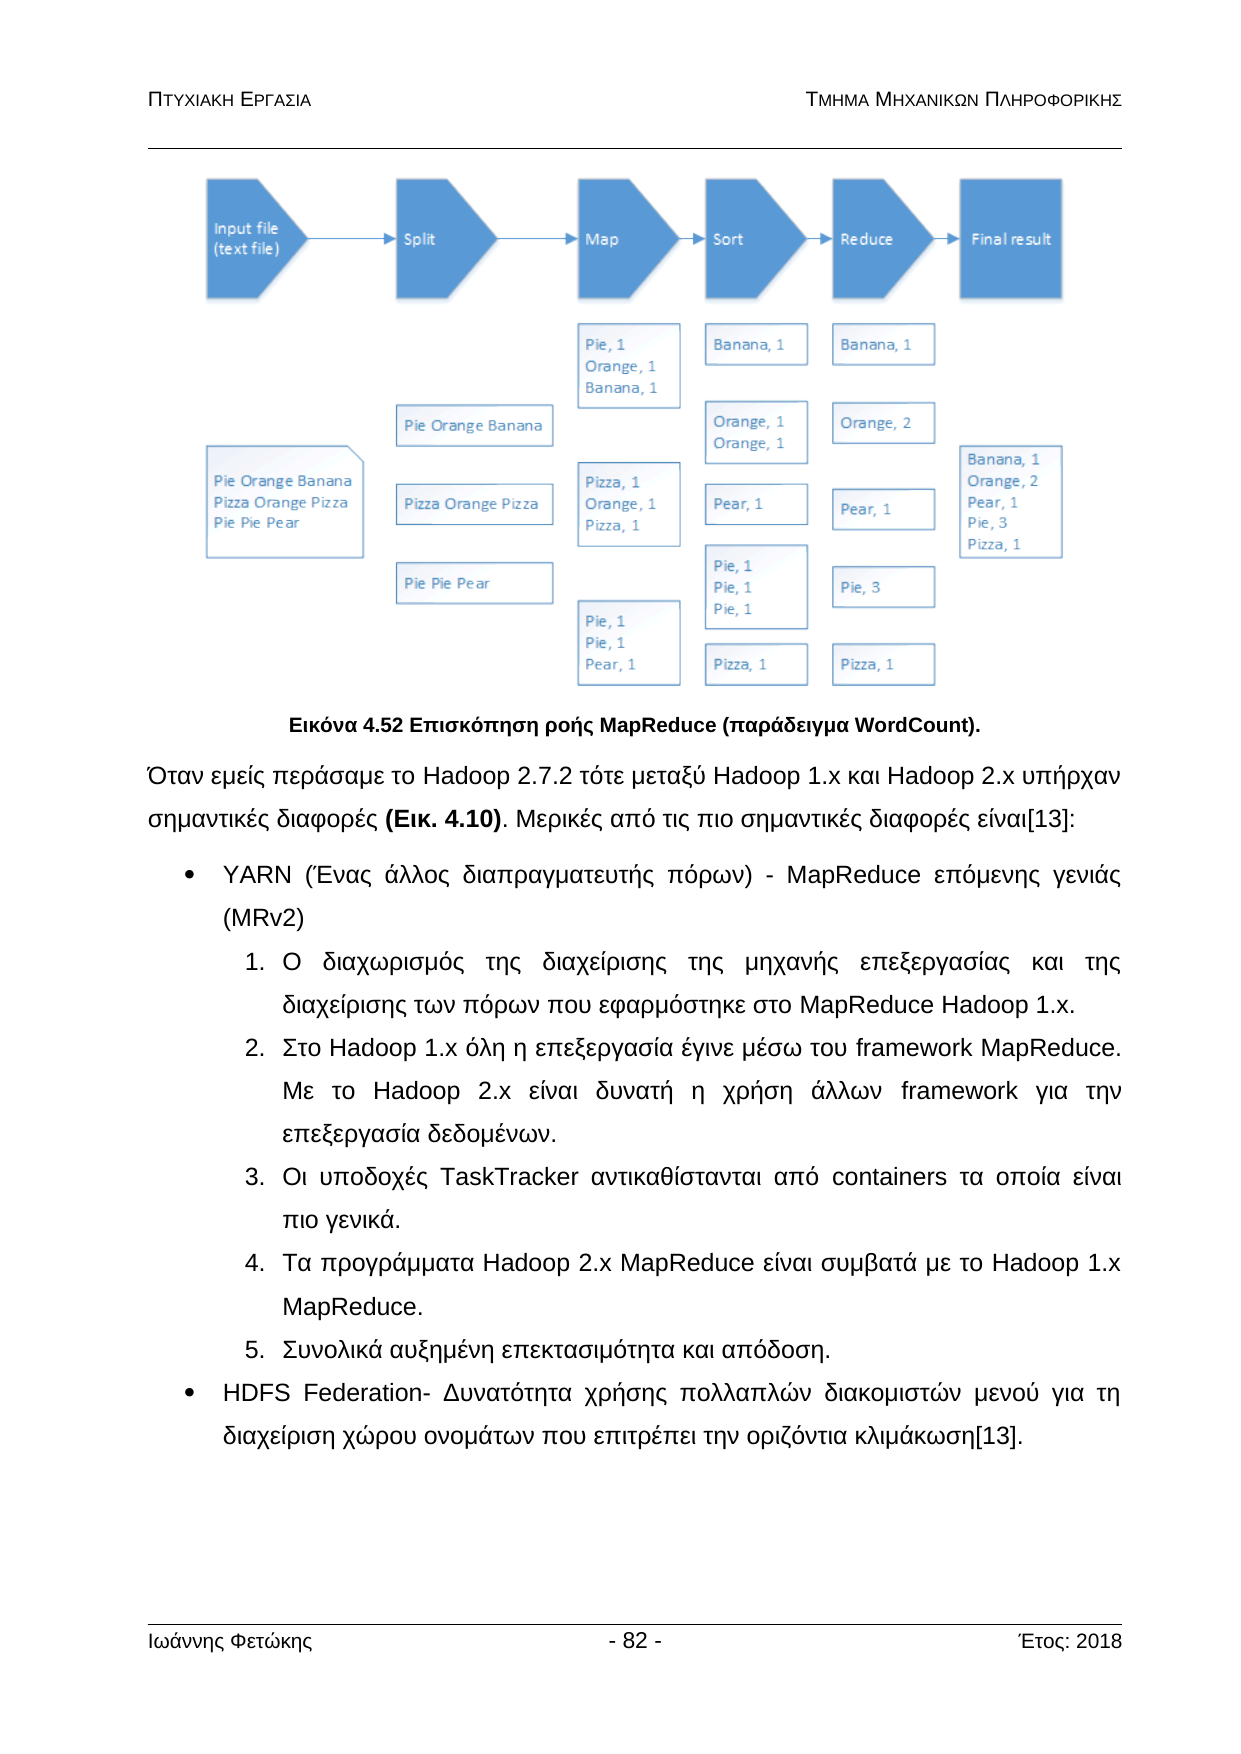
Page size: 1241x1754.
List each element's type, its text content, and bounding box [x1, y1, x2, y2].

list Τα προγράμματα Hadoop 2.x MapReduce είναι συμβατά με το Hadoop 1.x MapReduce. [244, 1248, 1122, 1320]
list Οι υποδοχές TaskTracker αντικαθίστανται από containers τα οποία είναι πιο γενικά. [244, 1162, 1122, 1234]
list Στο Hadoop 1.x όλη η επεξεργασία έγινε μέσω του framework MapReduce. Με το Hadoop 2.x είναι δυνατή η χρήση άλλων framework για την επεξεργασία δεδομένων. [244, 1033, 1122, 1148]
list Συνολικά αυξημένη επεκτασιμότητα και απόδοση. [244, 1334, 1122, 1363]
picture [200, 176, 1070, 686]
list Ο διαχωρισμός της διαχείρισης της μηχανής επεξεργασίας και της διαχείρισης των πόρων που εφαρμόστηκε στο MapReduce Hadoop 1.x. [244, 946, 1122, 1018]
list YARN (Ένας άλλος διαπραγματευτής πόρων) - MapReduce επόμενης γενιάς (MRv2) [185, 860, 1122, 932]
text Όταν εμείς περάσαμε το Hadoop 2.7.2 τότε μεταξύ Hadoop 1.x και Hadoop 2.x υπήρχαν σημαντικές διαφορές (Εικ. 4.10). Μερικές από τις πιο σημαντικές διαφορές είναι[13]: [148, 761, 1122, 833]
list HDFS Federation- Δυνατότητα χρήσης πολλαπλών διακομιστών μενού για τη διαχείριση χώρου ονομάτων που επιτρέπει την οριζόντια κλιμάκωση[13]. [185, 1378, 1122, 1450]
